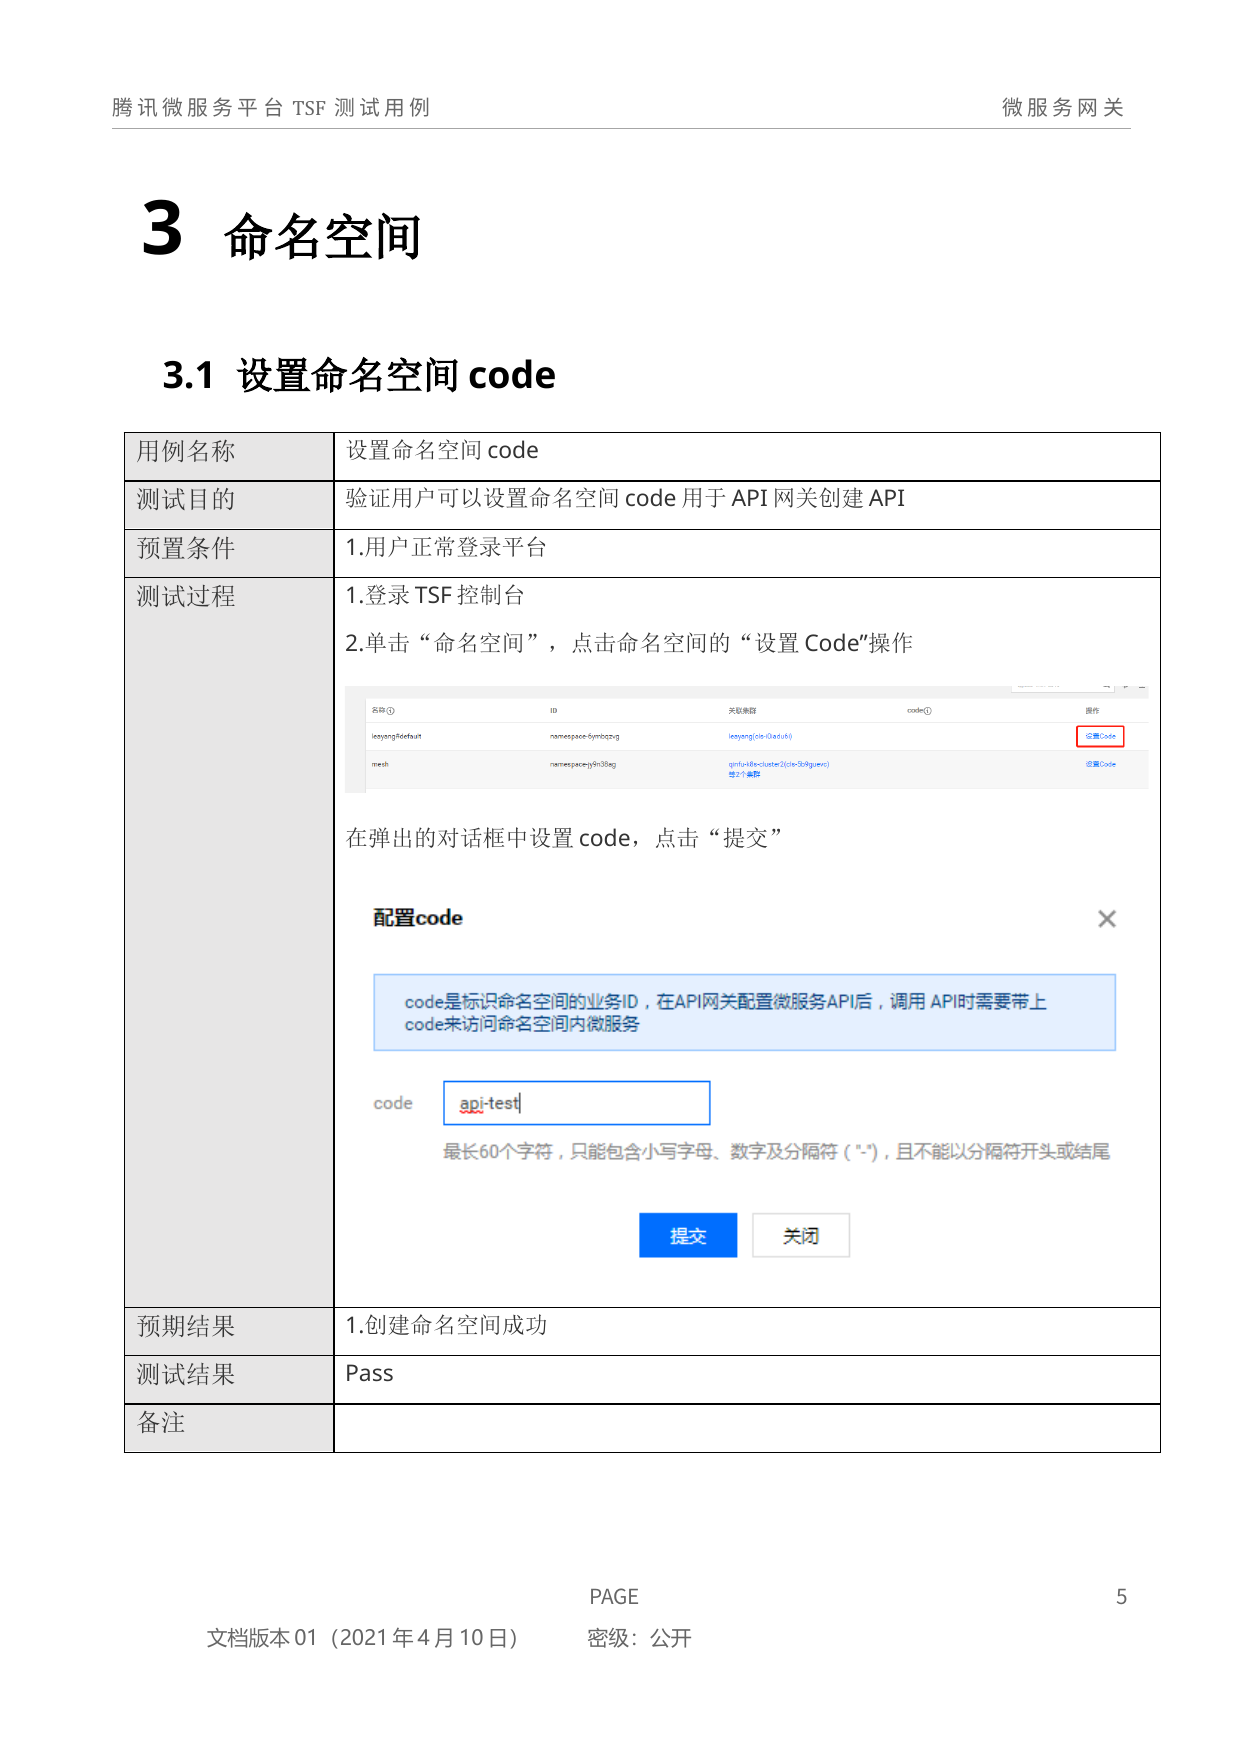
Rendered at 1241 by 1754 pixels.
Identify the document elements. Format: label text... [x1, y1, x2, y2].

table_cell 1.登录TSF控制台 2.单击“命名空间”，点击命名空间的“设置Code”操作 在弹出的对话框中设置code，点击“提交” [335, 578, 1160, 1306]
table_cell 测试结果 [125, 1356, 333, 1403]
table_cell 1.创建命名空间成功 [335, 1308, 1160, 1355]
table_cell 测试过程 [125, 578, 333, 1306]
text 命名空间 [141, 160, 1128, 290]
table_cell 备注 [125, 1405, 333, 1451]
picture [344, 879, 1149, 1283]
table_header 设置命名空间code [335, 433, 1160, 480]
table_cell 验证用户可以设置命名空间code用于API网关创建API [335, 482, 1160, 528]
table_cell 预置条件 [125, 530, 333, 577]
table_header 用例名称 [125, 433, 333, 480]
table_cell 预期结果 [125, 1308, 333, 1355]
picture [344, 686, 1149, 793]
table_cell 1.用户正常登录平台 [335, 530, 1160, 577]
text 设置命名空间code [141, 341, 1128, 406]
table_cell 测试目的 [125, 482, 333, 528]
table_cell [335, 1405, 1160, 1451]
table_cell Pass [335, 1356, 1160, 1403]
